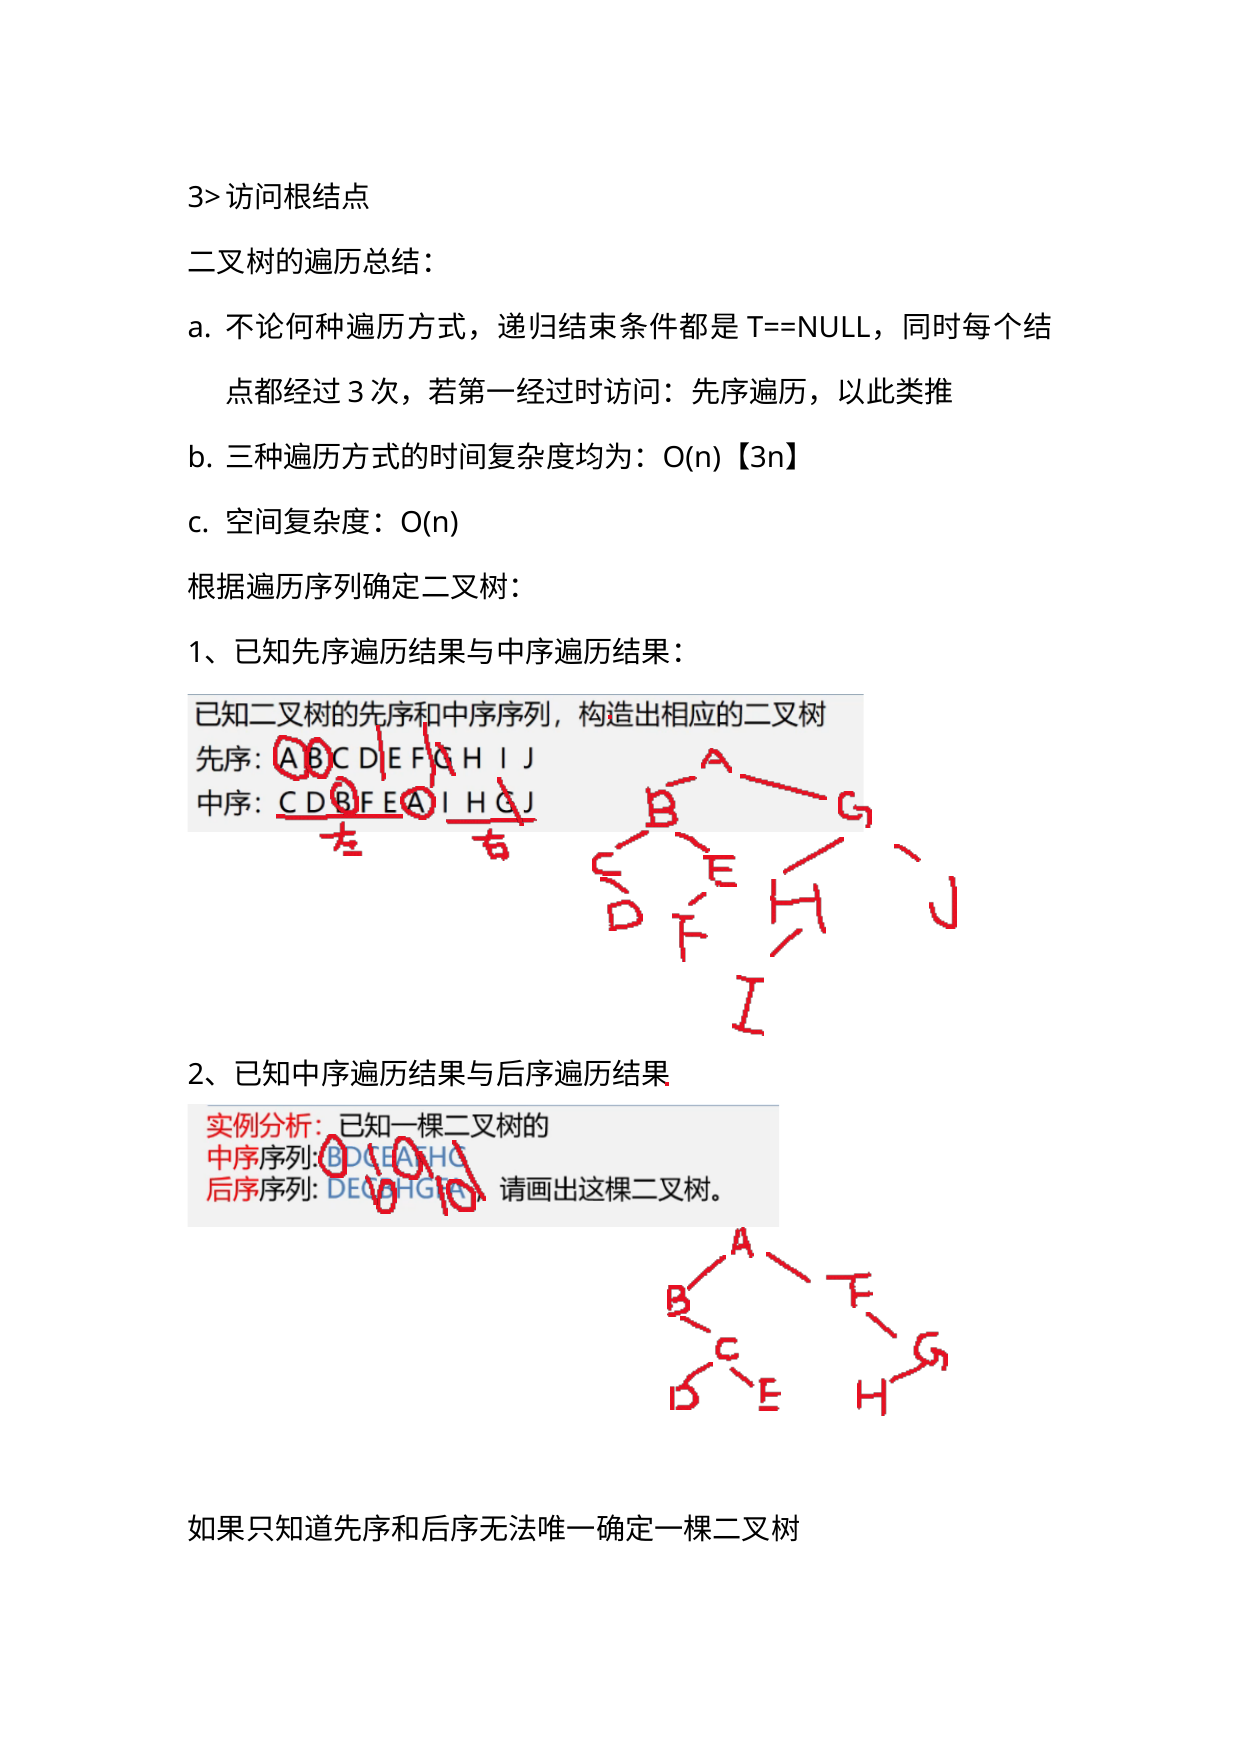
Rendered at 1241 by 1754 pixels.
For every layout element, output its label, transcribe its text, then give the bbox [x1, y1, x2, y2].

text 1、已知先序遍历结果与中序遍历结果： [187, 617, 1053, 682]
picture [783, 837, 844, 875]
text 根据遍历序列确定二叉树： [187, 552, 1053, 617]
picture [187, 1104, 780, 1258]
picture [667, 1255, 781, 1411]
picture [732, 975, 764, 1036]
picture [187, 694, 872, 876]
picture [929, 876, 957, 929]
picture [894, 844, 921, 862]
list 空间复杂度：O(n) [187, 487, 1053, 552]
text 2、已知中序遍历结果与后序遍历结果 [187, 1039, 1053, 1104]
list 不论何种遍历方式，递归结束条件都是T==NULL，同时每个结点都经过3次，若第一经过时访问：先序遍历，以此类推 [187, 292, 1053, 422]
text 二叉树的遍历总结： [187, 227, 1053, 292]
picture [770, 879, 826, 957]
picture [766, 1252, 873, 1308]
list 访问根结点 [187, 162, 1053, 227]
picture [857, 1312, 948, 1416]
list 三种遍历方式的时间复杂度均为：O(n)【3n】 [187, 422, 1053, 487]
picture [672, 892, 708, 962]
picture [600, 877, 643, 931]
picture [703, 855, 737, 887]
text 如果只知道先序和后序无法唯一确定一棵二叉树 [187, 1494, 1053, 1559]
